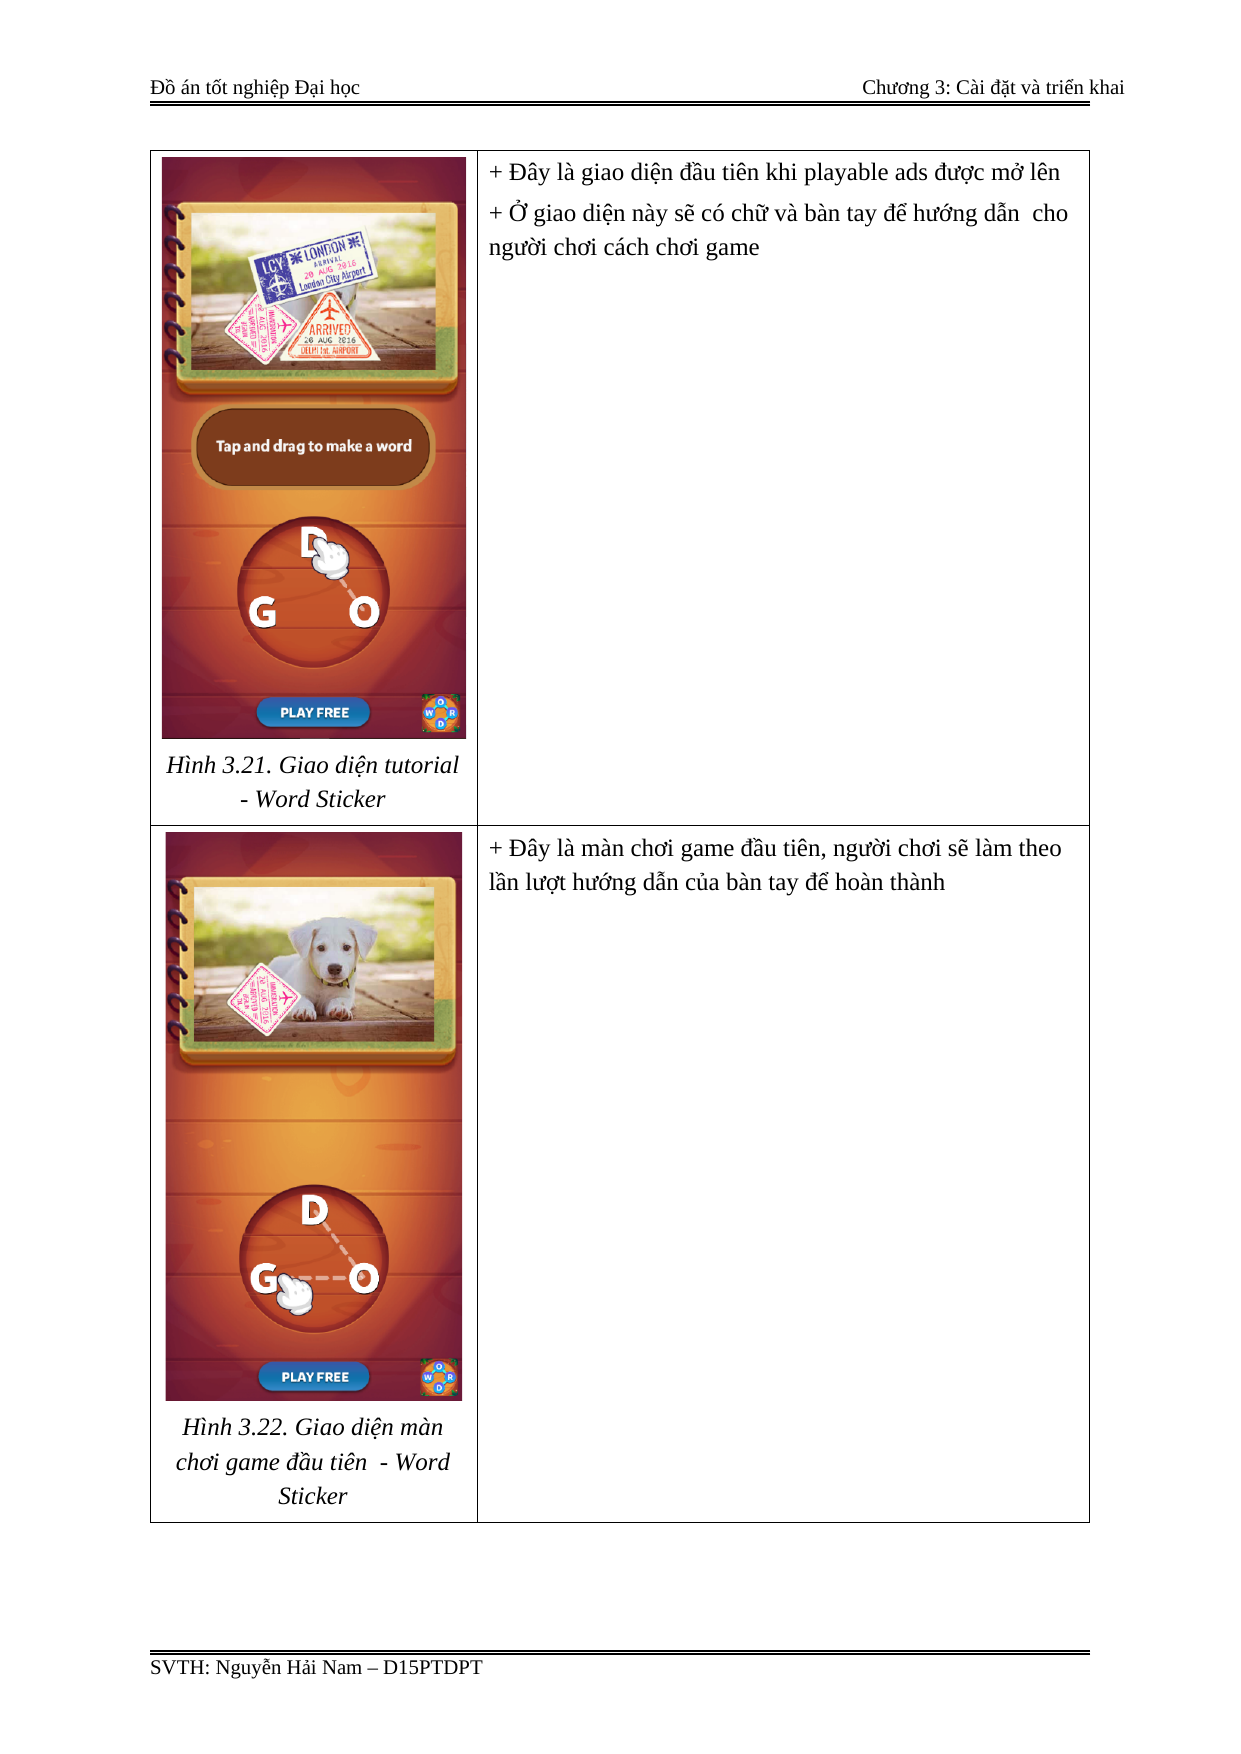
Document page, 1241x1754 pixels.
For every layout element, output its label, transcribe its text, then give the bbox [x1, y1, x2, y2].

picture [161, 157, 467, 739]
table_cell Hình 3.22. Giao diện màn chơi game đầu tiên - Word Sticker [151, 826, 477, 1522]
table_header + Đây là giao diện đầu tiên khi playable ads được mở lên + Ở giao diện này sẽ có chữ và bàn tay để hướng dẫn cho người chơi cách chơi game [478, 151, 1089, 825]
table_header Hình 3.21. Giao diện tutorial - Word Sticker [151, 151, 477, 825]
picture [165, 832, 463, 1401]
table_cell + Đây là màn chơi game đầu tiên, người chơi sẽ làm theo lần lượt hướng dẫn của bàn tay để hoàn thành [478, 826, 1089, 1522]
